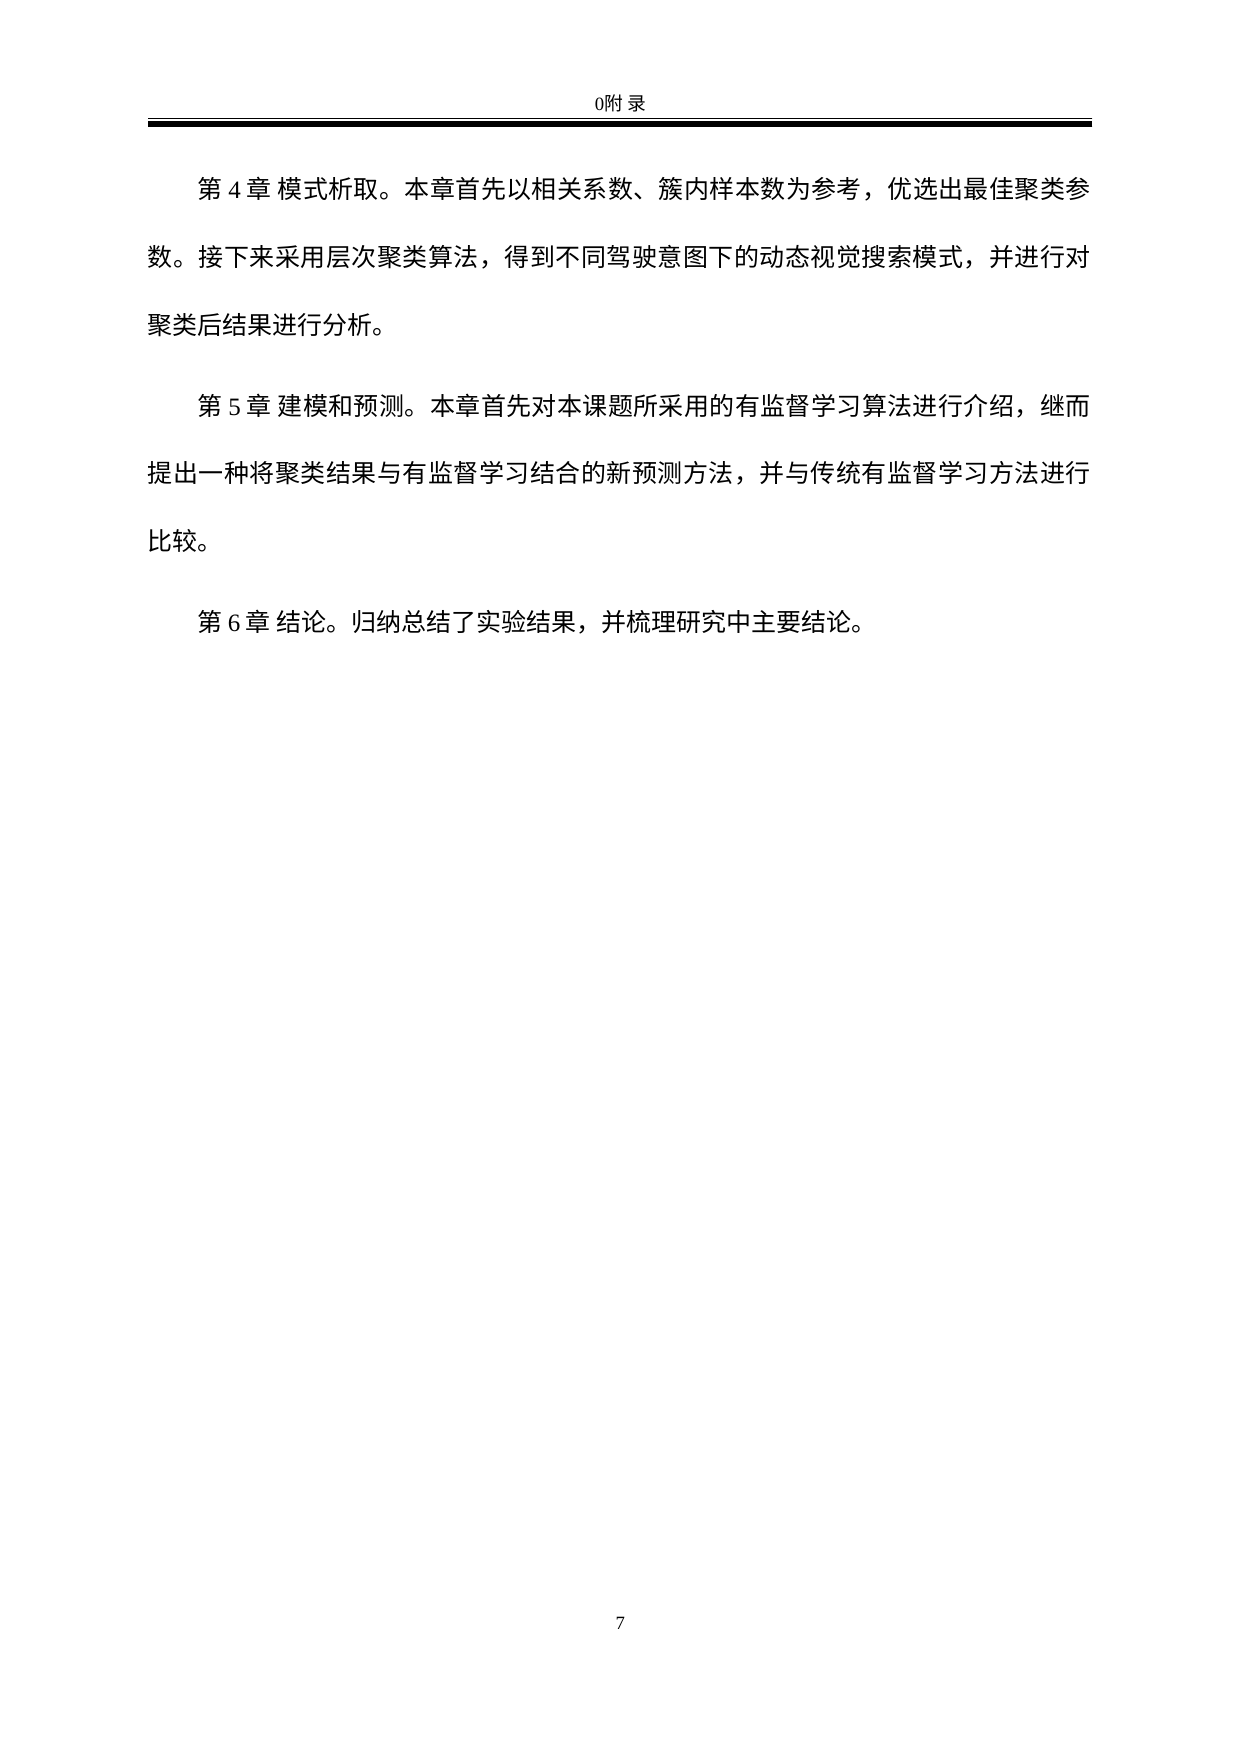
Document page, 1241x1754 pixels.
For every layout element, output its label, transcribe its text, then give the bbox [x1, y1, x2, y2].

text 第5章 建模和预测。本章首先对本课题所采用的有监督学习算法进行介绍，继而提出一种将聚类结果与有监督学习结合的新预测方法，并与传统有监督学习方法进行比较。 [148, 370, 1092, 574]
text 第6章 结论。归纳总结了实验结果，并梳理研究中主要结论。 [148, 586, 1092, 654]
text 第4章 模式析取。本章首先以相关系数、簇内样本数为参考，优选出最佳聚类参数。接下来采用层次聚类算法，得到不同驾驶意图下的动态视觉搜索模式，并进行对聚类后结果进行分析。 [148, 154, 1092, 358]
